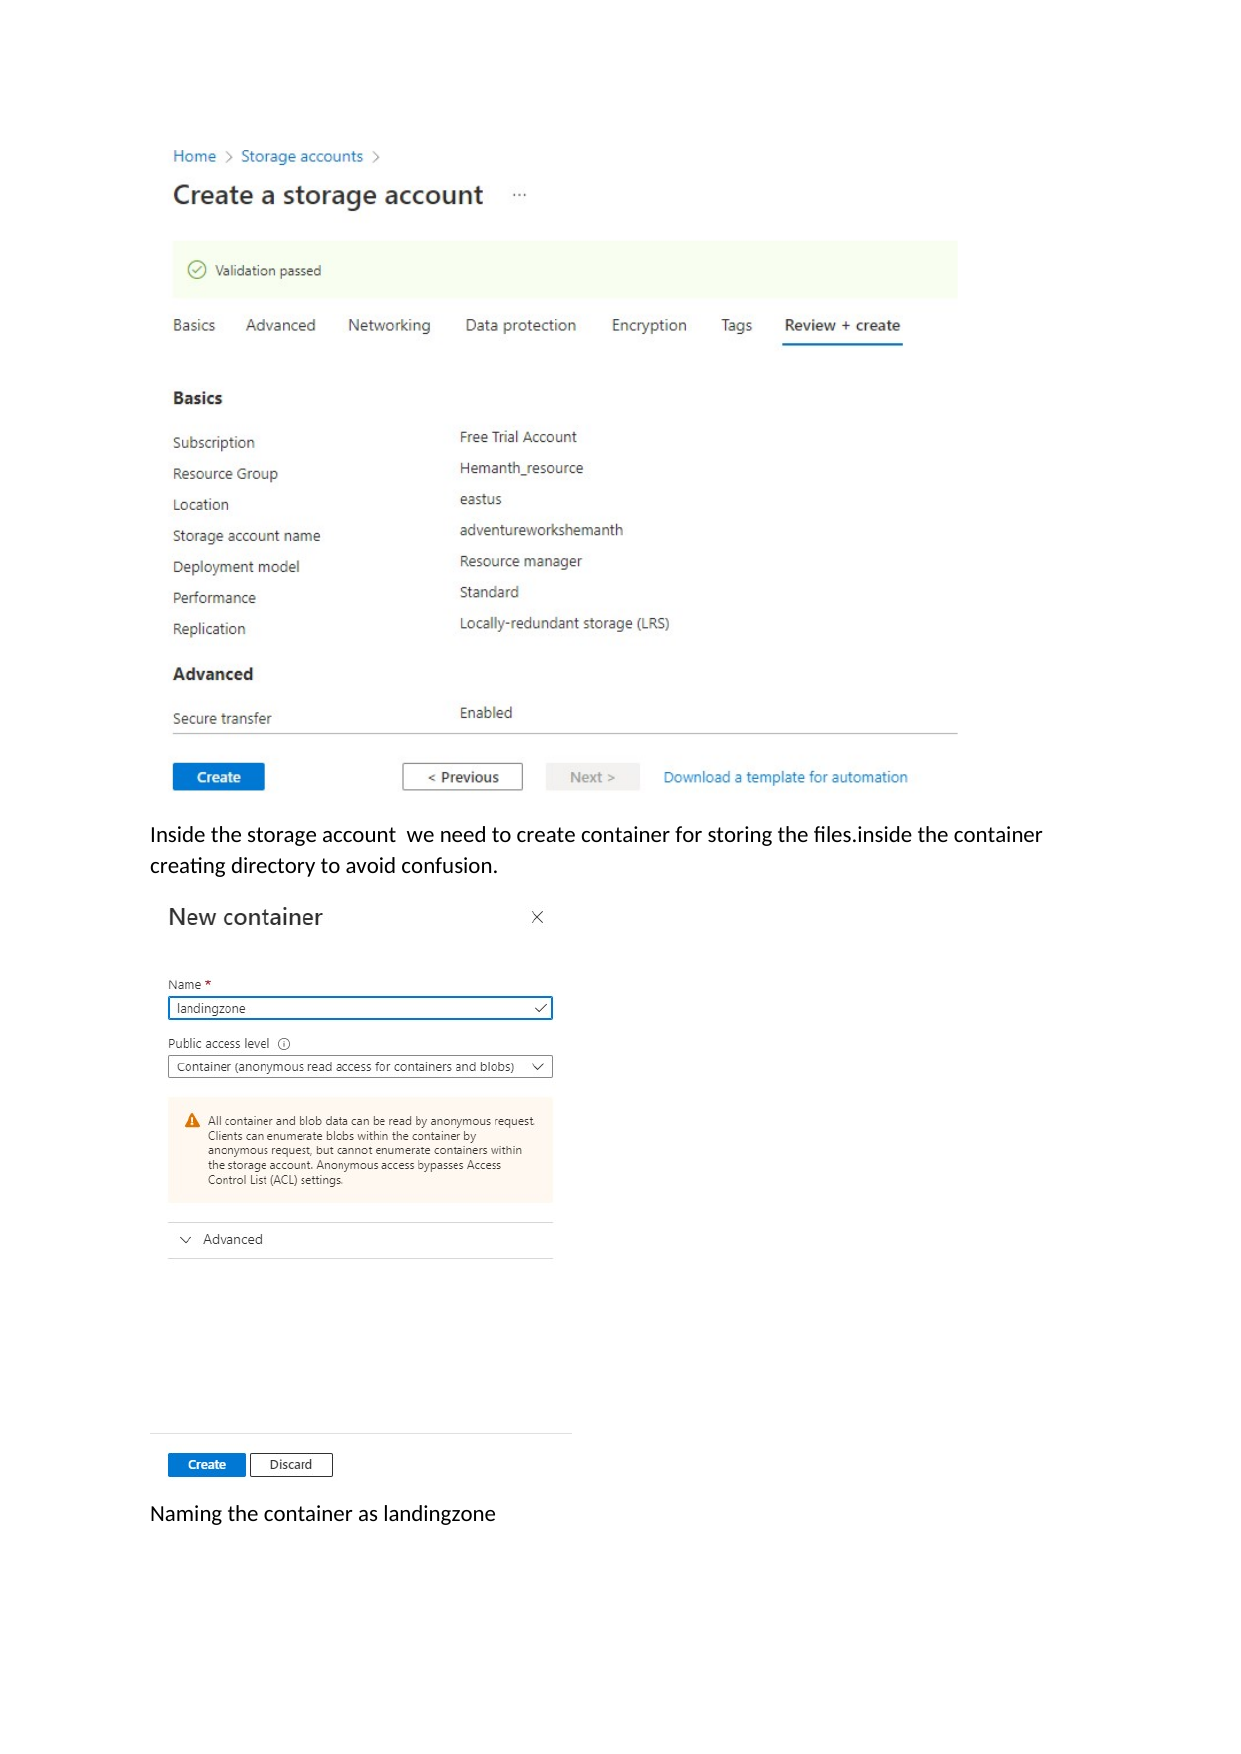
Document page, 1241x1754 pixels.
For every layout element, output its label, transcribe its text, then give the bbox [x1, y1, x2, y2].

text Inside the storage account we need to create container for storing the files.inside the container creating directory to avoid confusion. [150, 821, 1090, 879]
text Naming the container as landingzone [150, 1499, 1090, 1527]
picture [150, 150, 958, 802]
picture [150, 897, 572, 1481]
